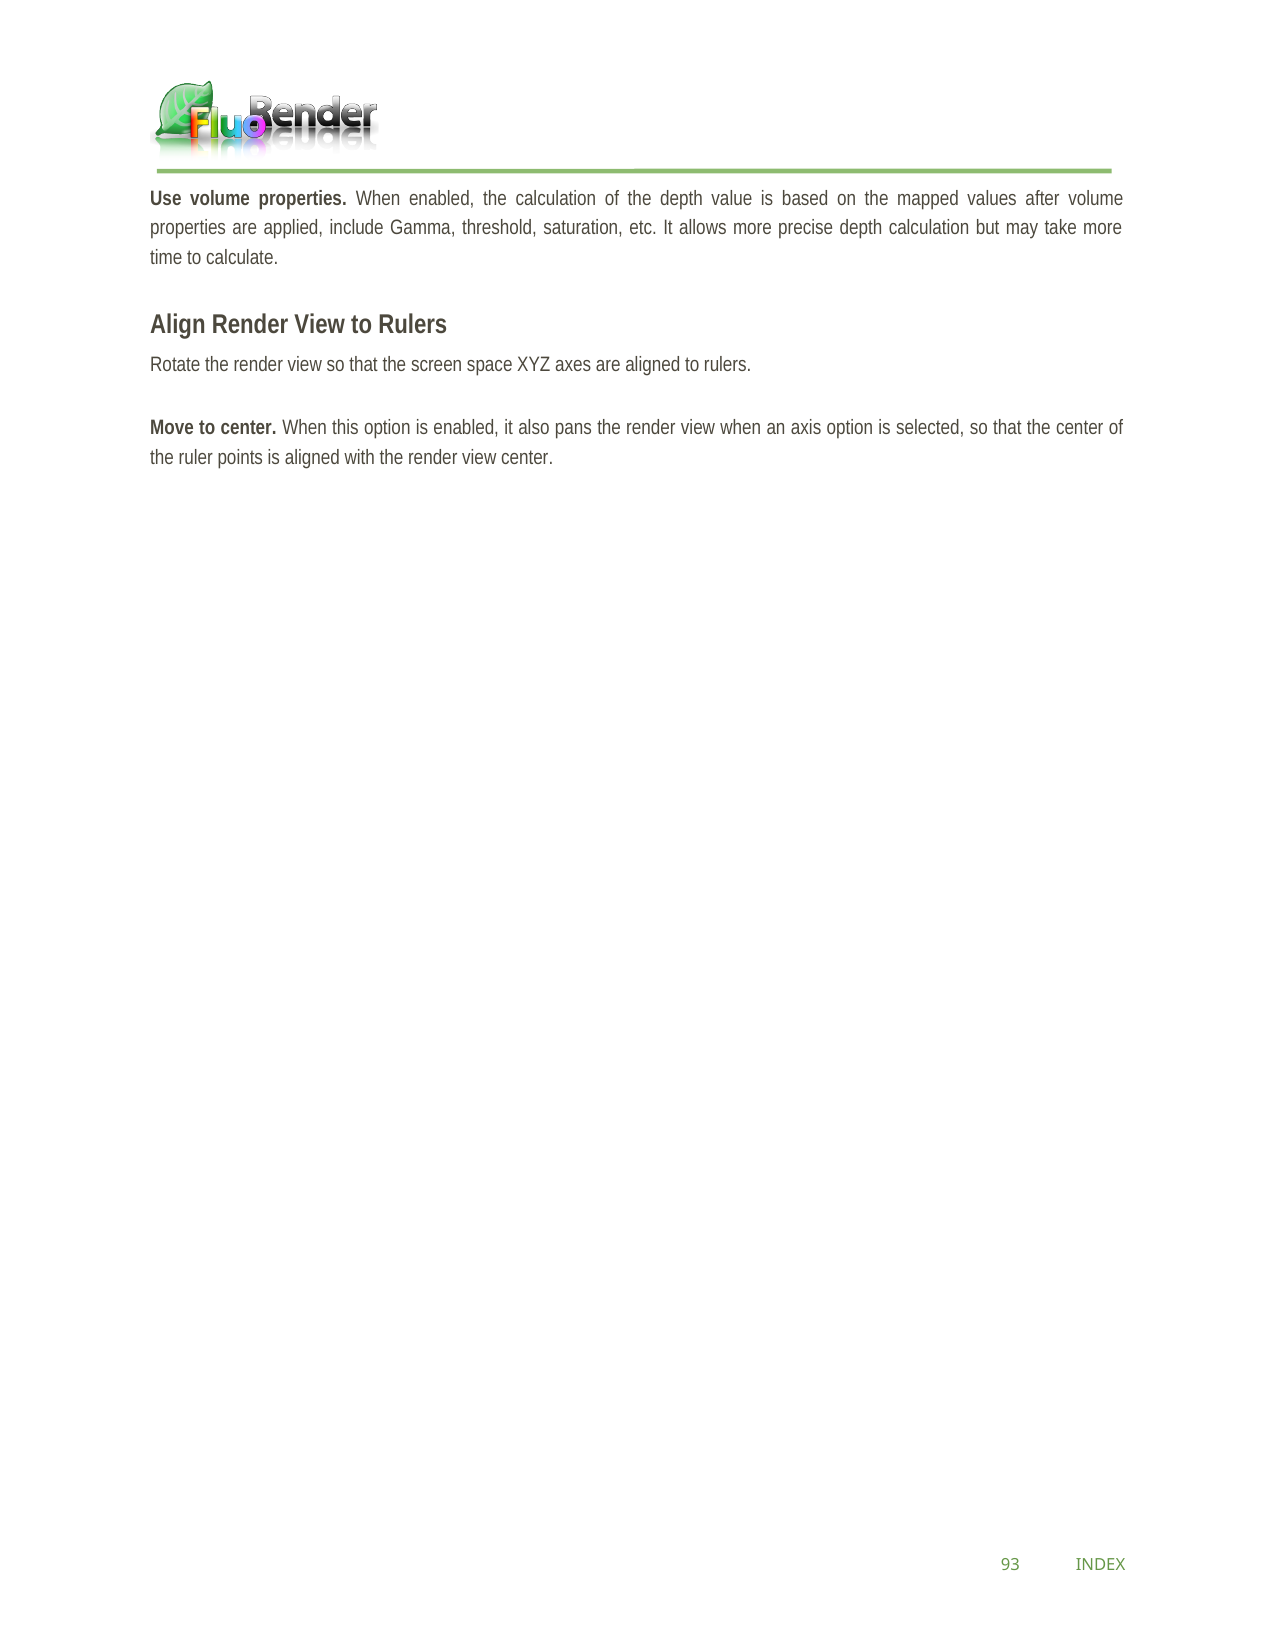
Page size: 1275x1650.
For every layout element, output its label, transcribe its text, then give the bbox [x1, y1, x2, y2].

text Rotate the render view so that the screen space XYZ axes are aligned to rulers. [150, 352, 1125, 376]
text Use volume properties. When enabled, the calculation of the depth value is based on the mapped values after volume properties are applied, include Gamma, threshold, saturation, etc. It allows more precise depth calculation but may take more time to calculate. [150, 185, 1125, 269]
subtitle Align Render View to Rulers [150, 308, 1125, 339]
picture [150, 75, 379, 162]
text Move to center. When this option is enabled, it also pans the render view when an axis option is selected, so that the center of the ruler points is aligned with the render view center. [150, 415, 1125, 469]
